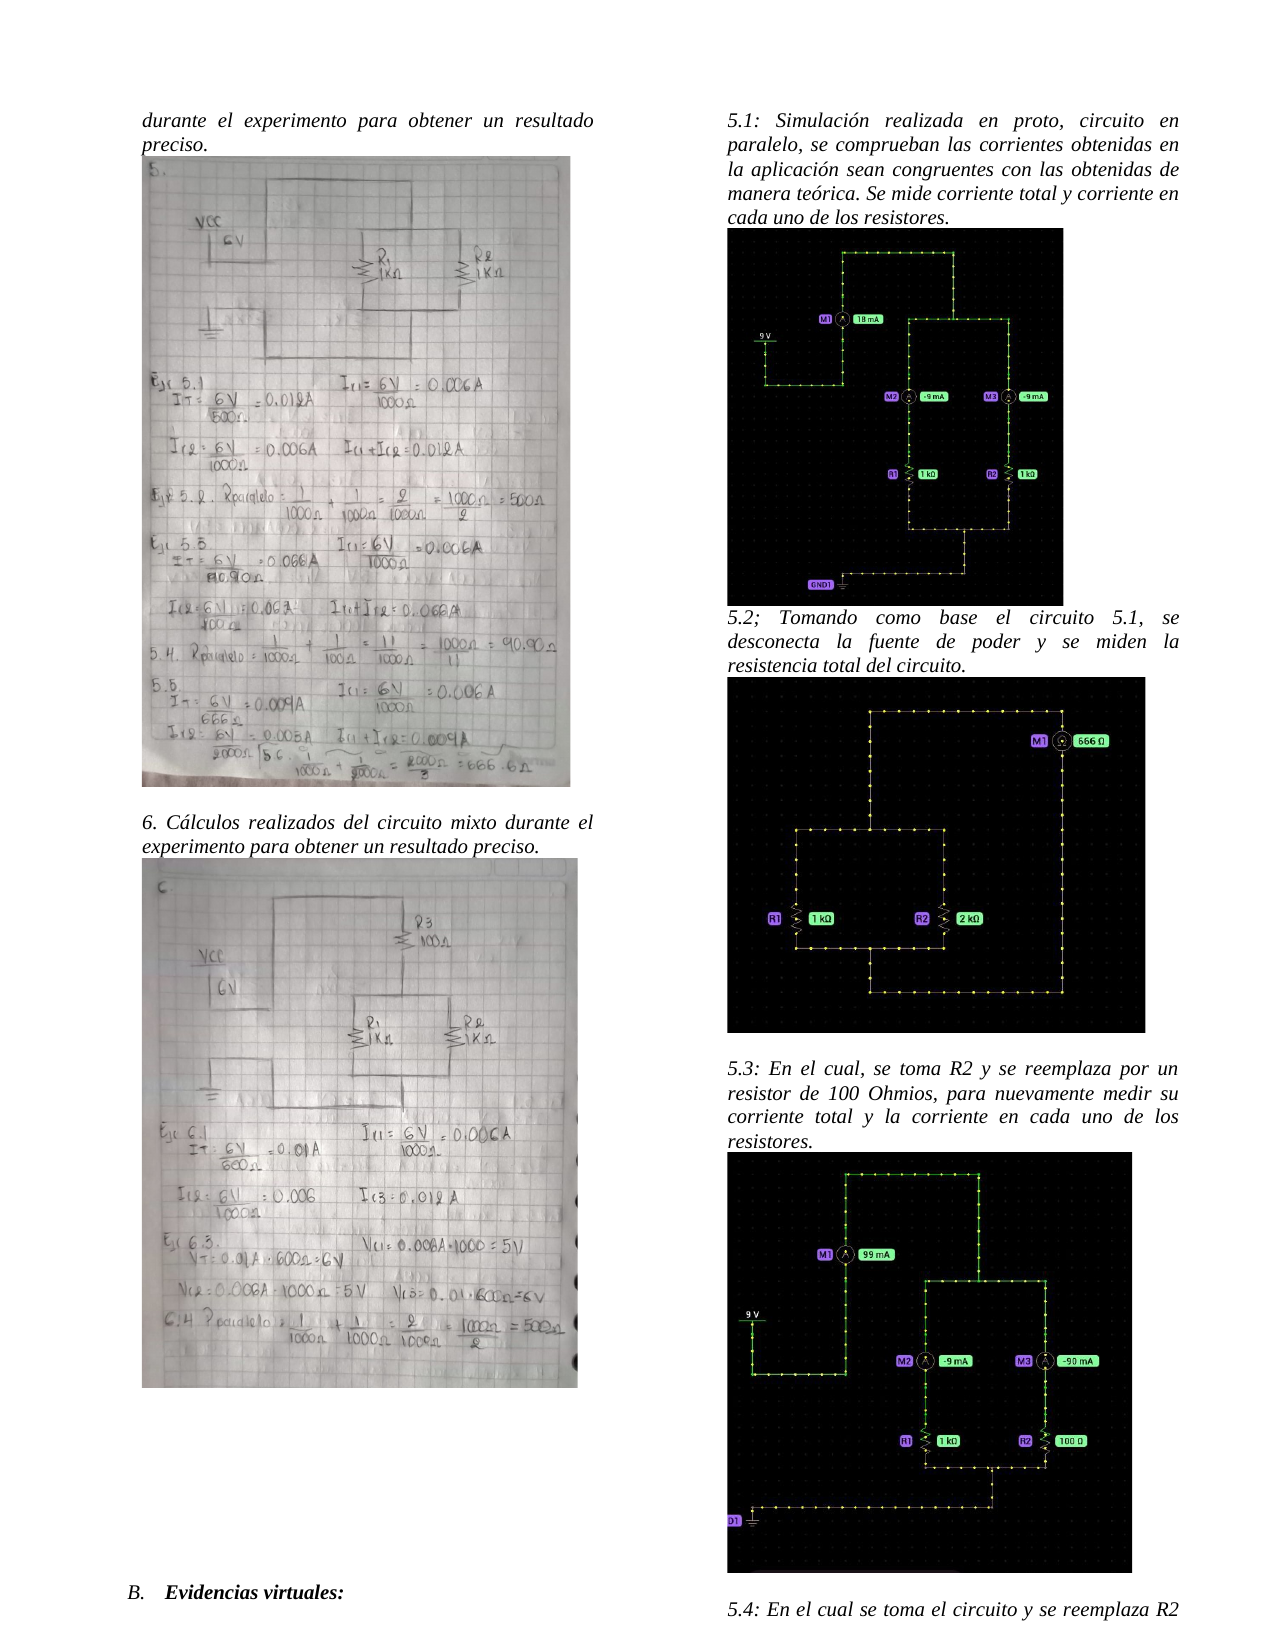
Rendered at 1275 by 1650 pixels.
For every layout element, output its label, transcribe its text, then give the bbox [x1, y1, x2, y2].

picture [727, 1152, 1133, 1573]
picture [141, 858, 578, 1388]
list Evidencias virtuales: [127, 1580, 596, 1604]
text 6. Cálculos realizados del circuito mixto durante el experimento para obtener un resultado preciso. [142, 810, 596, 858]
picture [141, 156, 571, 787]
text 5.1: Simulación realizada en proto, circuito en paralelo, se comprueban las corrientes obtenidas en la aplicación sean congruentes con las obtenidas de manera teórica. Se mide corriente total y corriente en cada uno de los resistores. [727, 108, 1182, 229]
text 5. Cálculos realizados del circuito en paralelo durante el experimento para obtener un resultado preciso. [142, 108, 596, 156]
text 5.2; Tomando como base el circuito 5.1, se desconecta la fuente de poder y se miden la resistencia total del circuito. [727, 605, 1182, 677]
picture [727, 228, 1064, 606]
picture [727, 677, 1146, 1033]
text 5.4: En el cual se toma el circuito y se reemplaza R2 por un resistor de 100 Ohms, para medir la resistencia total del circuito. [727, 1596, 1182, 1621]
text 5.3: En el cual, se toma R2 y se reemplaza por un resistor de 100 Ohmios, para nuevamente medir su corriente total y la corriente en cada uno de los resistores. [727, 1056, 1182, 1153]
